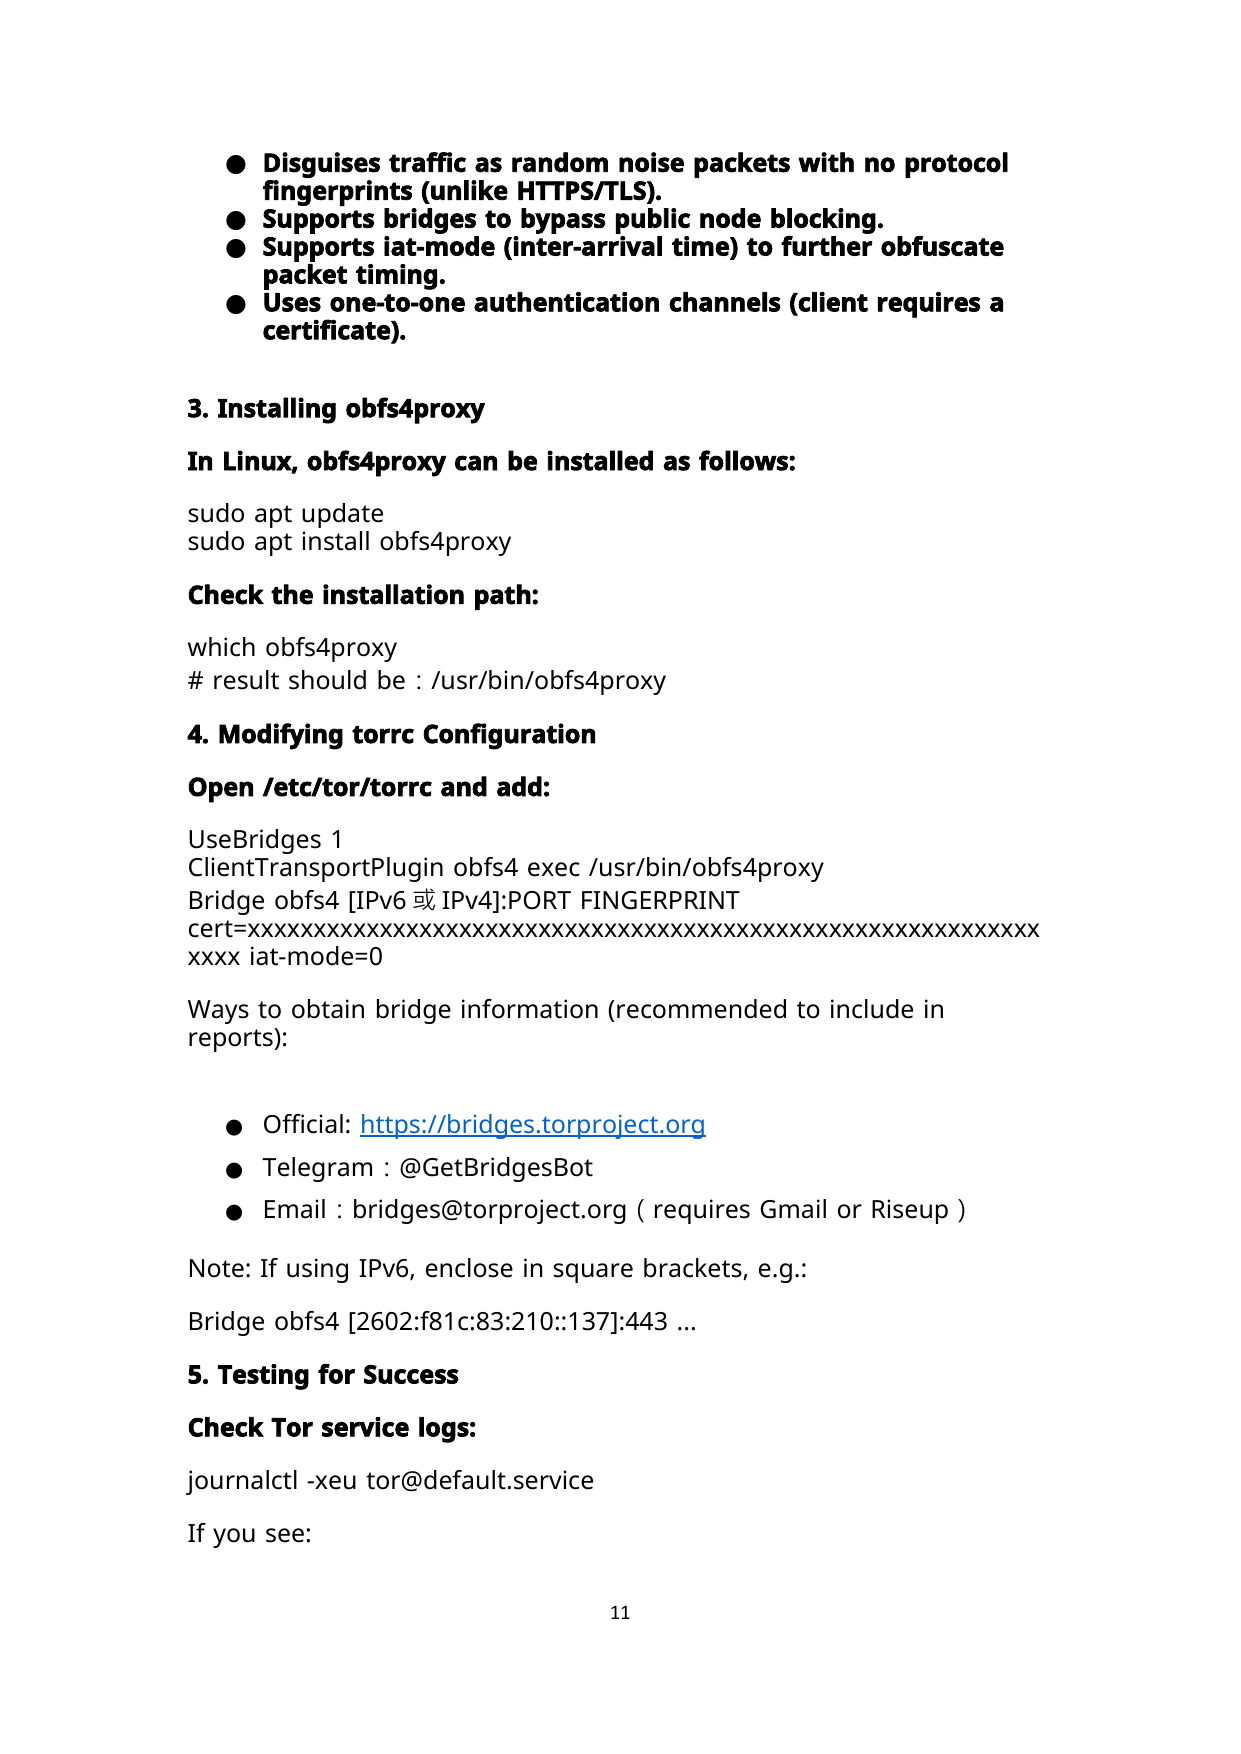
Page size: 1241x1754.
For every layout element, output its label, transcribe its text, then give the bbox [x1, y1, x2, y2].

text Note: If using IPv6, enclose in square brackets, e.g.: [187, 1256, 1053, 1284]
list Telegram：@GetBridgesBot [225, 1145, 1053, 1188]
list Email：bridges@torproject.org（requires Gmail or Riseup） [225, 1188, 1053, 1231]
text Check the installation path: [187, 582, 1053, 610]
text Bridge obfs4 [2602:f81c:83:210::137]:443 ... [187, 1309, 1053, 1337]
text Ways to obtain bridge information (recommended to include in reports): [187, 997, 1053, 1053]
text 5. Testing for Success [187, 1362, 1053, 1389]
text Check Tor service logs: [187, 1414, 1053, 1442]
text 3. Installing obfs4proxy [187, 395, 1053, 423]
list Supports bridges to bypass public node blocking. [225, 206, 1053, 234]
list Disguises traffic as random noise packets with no protocol fingerprints (unlike HTTPS/TLS). [225, 150, 1053, 206]
text 4. Modifying torrc Configuration [187, 721, 1053, 749]
text If you see: [187, 1520, 1053, 1548]
list Uses one-to-one authentication channels (client requires a certificate). [225, 289, 1053, 345]
text ClientTransportPlugin obfs4 exec /usr/bin/obfs4proxy [187, 855, 1053, 883]
text sudo apt install obfs4proxy [187, 529, 1053, 557]
text In Linux, obfs4proxy can be installed as follows: [187, 448, 1053, 476]
text # result should be：/usr/bin/obfs4proxy [187, 663, 1053, 696]
text UseBridges 1 [187, 827, 1053, 855]
text sudo apt update [187, 501, 1053, 529]
list Official: https://bridges.torproject.org [225, 1103, 1053, 1145]
list Supports iat-mode (inter-arrival time) to further obfuscate packet timing. [225, 234, 1053, 289]
text Open /etc/tor/torrc and add: [187, 774, 1053, 802]
text Bridge obfs4 [IPv6或IPv4]:PORT FINGERPRINT cert=xxxxxxxxxxxxxxxxxxxxxxxxxxxxxxxxxxxxxxxxxxxxxxxxxxxxxxxxxxxxxxxx iat-mode=0 [187, 883, 1053, 972]
text which obfs4proxy [187, 635, 1053, 663]
text journalctl -xeu tor@default.service [187, 1467, 1053, 1495]
